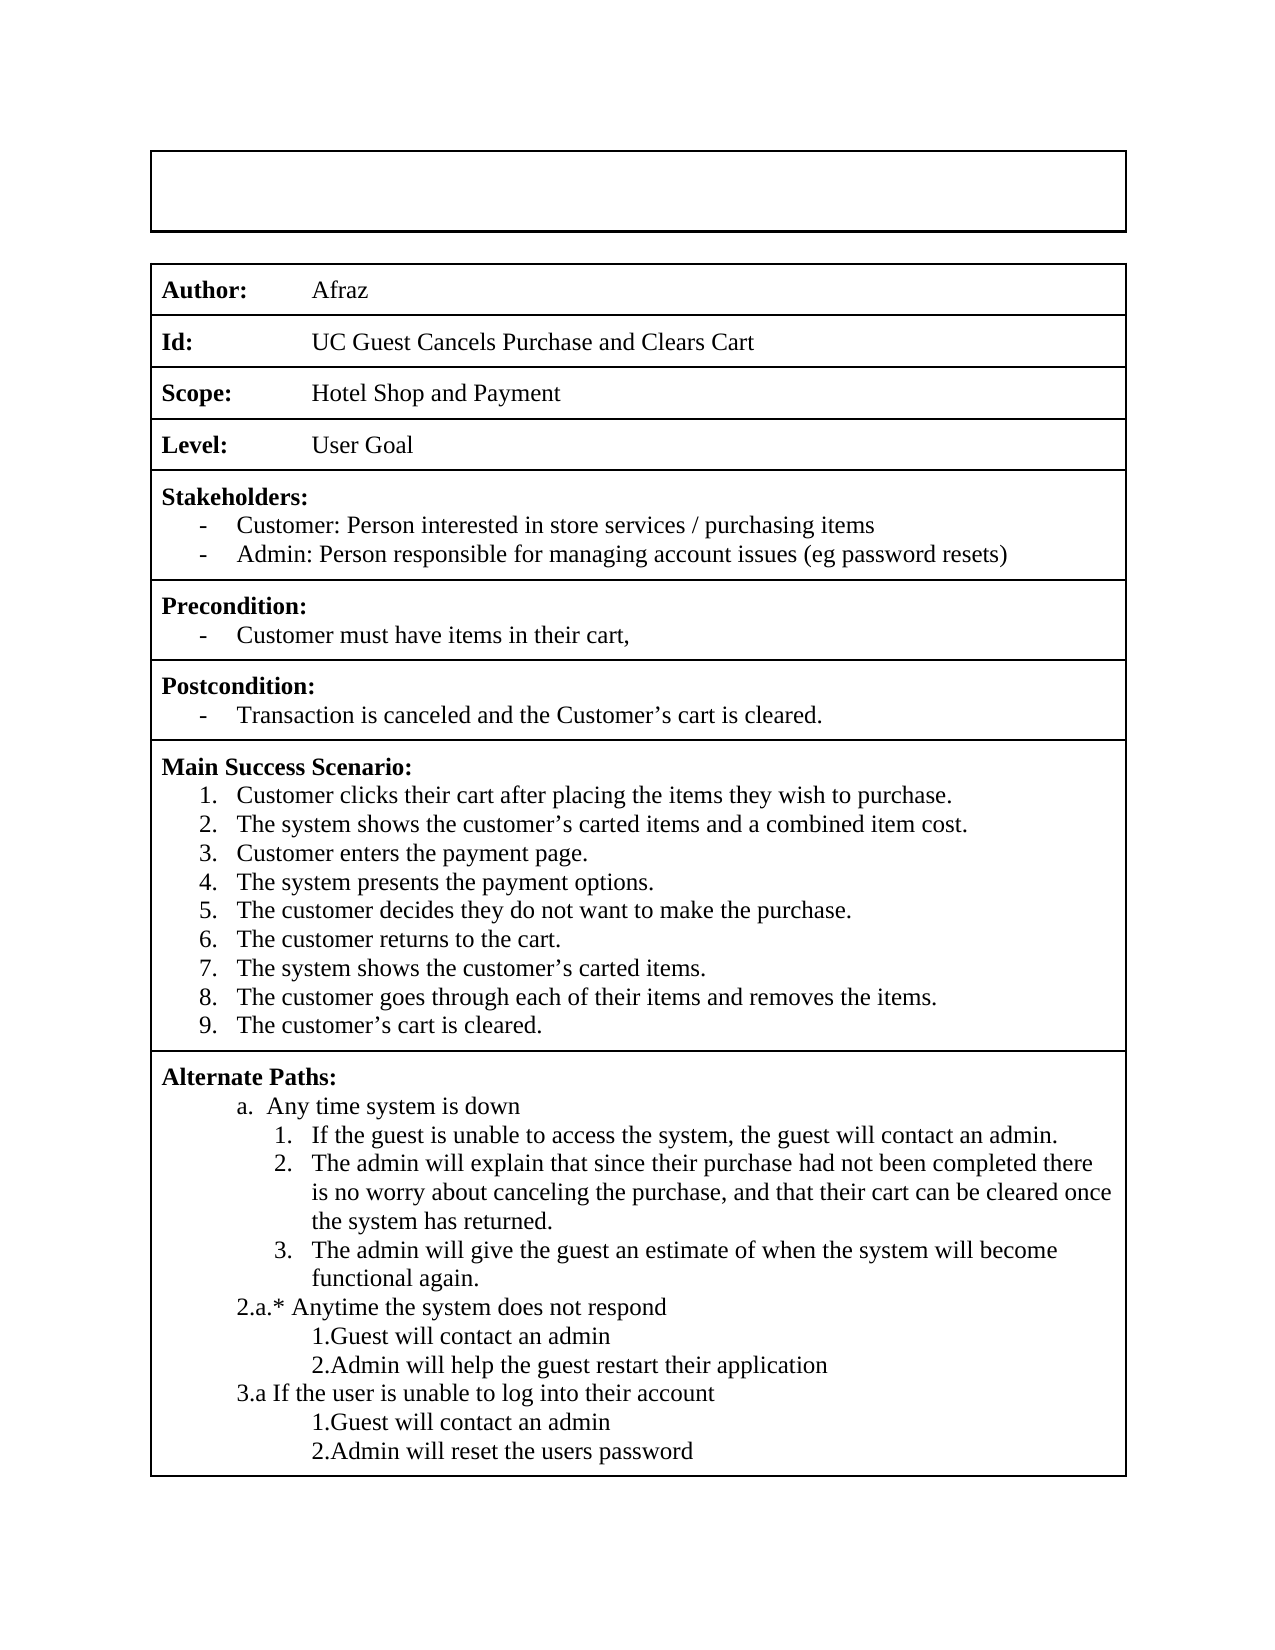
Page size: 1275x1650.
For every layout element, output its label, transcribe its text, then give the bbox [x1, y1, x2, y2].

table_cell Main Success Scenario: Customer clicks their cart after placing the items they wish to purchase. The system shows the customer’s carted items and a combined item cost. Customer enters the payment page. The system presents the payment options. The customer decides they do not want to make the purchase. The customer returns to the cart. The system shows the customer’s carted items. The customer goes through each of their items and removes the items. The customer’s cart is cleared. [152, 741, 1125, 1050]
table_cell Scope: Hotel Shop and Payment [152, 368, 1125, 418]
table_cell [152, 1052, 1125, 1475]
table_cell Id: UC Guest Cancels Purchase and Clears Cart [152, 316, 1125, 366]
table_cell Precondition: Customer must have items in their cart, [152, 581, 1125, 659]
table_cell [152, 152, 1125, 230]
table_cell Postcondition: Transaction is canceled and the Customer’s cart is cleared. [152, 661, 1125, 739]
table_header Author: Afraz [152, 265, 1125, 314]
table_cell Stakeholders: Customer: Person interested in store services / purchasing items Admin: Person responsible for managing account issues (eg password resets) [152, 471, 1125, 578]
table_cell Level: User Goal [152, 420, 1125, 469]
